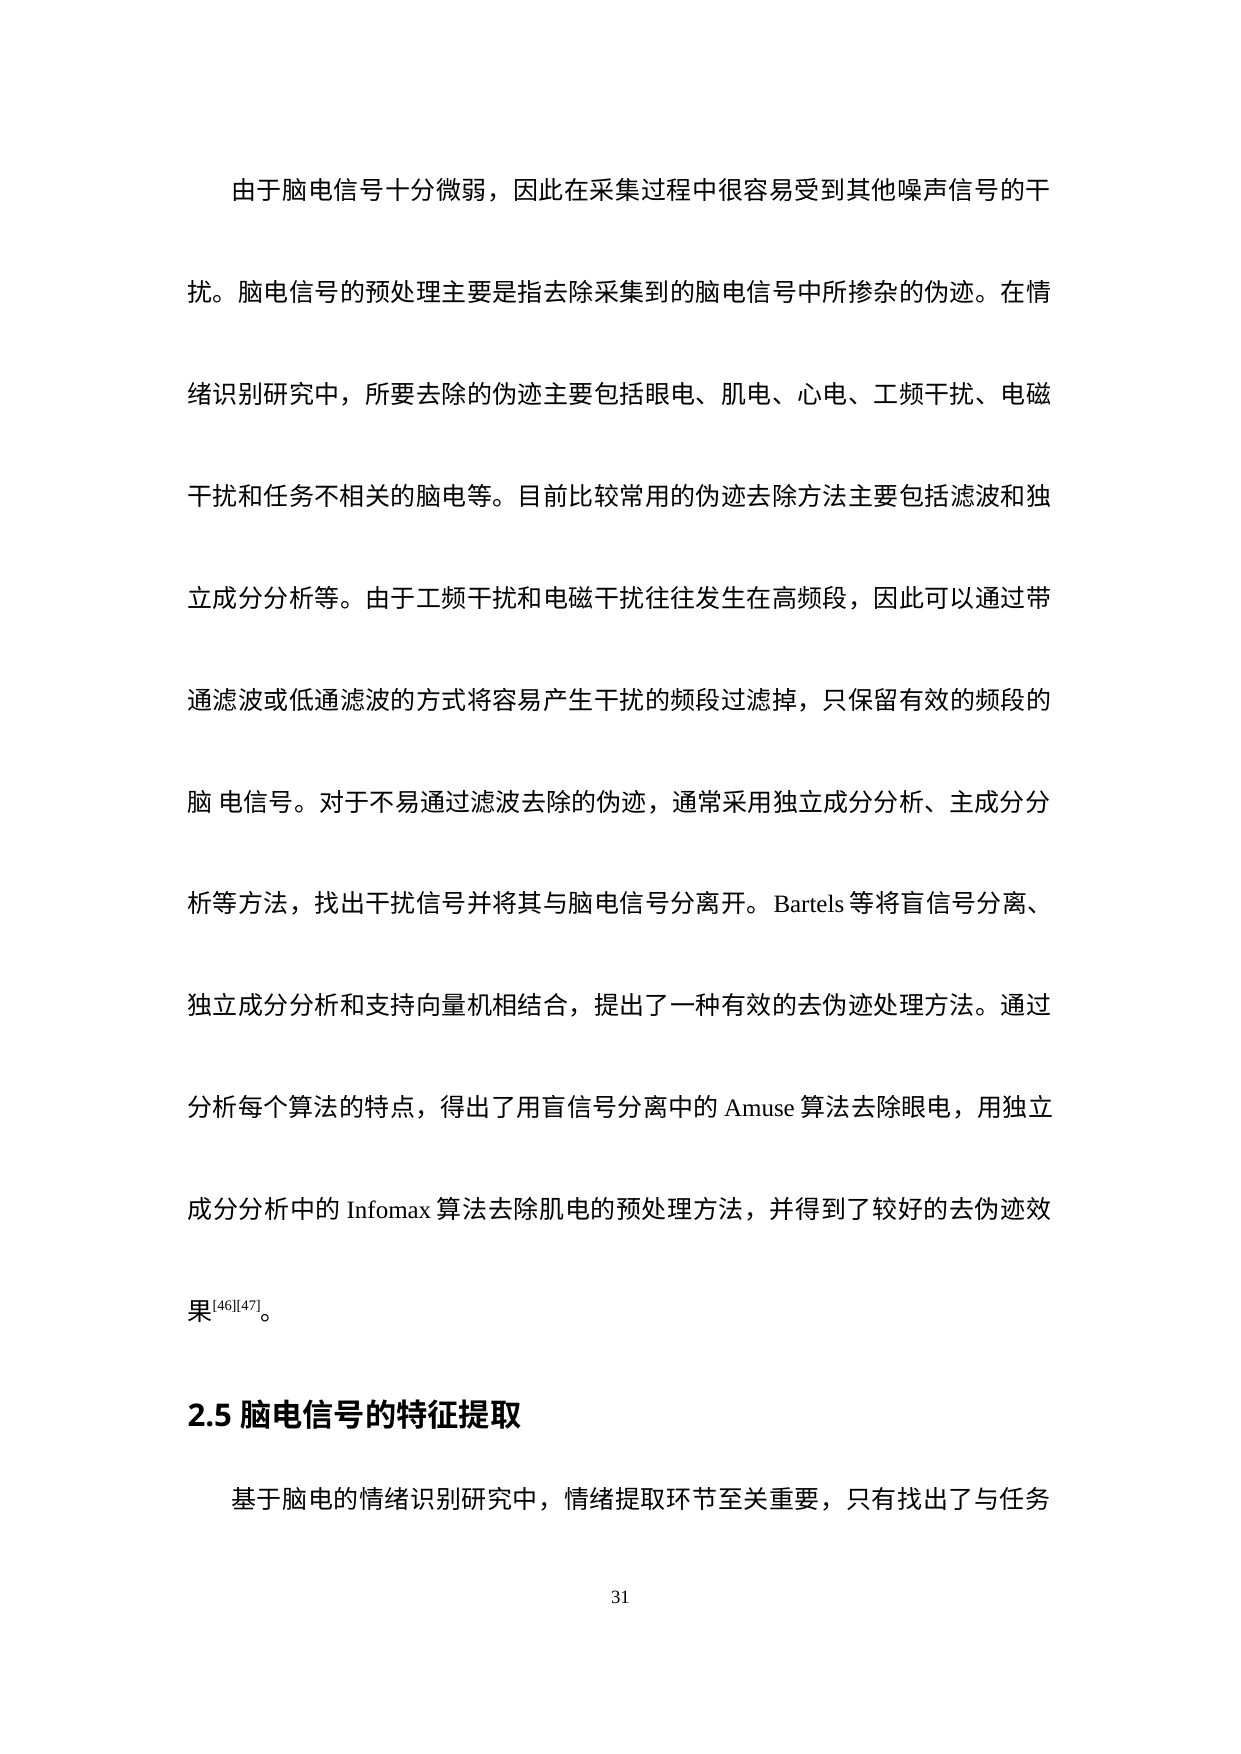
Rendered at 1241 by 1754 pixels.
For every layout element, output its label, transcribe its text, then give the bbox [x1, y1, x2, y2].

text 由于脑电信号十分微弱，因此在采集过程中很容易受到其他噪声信号的干 扰。脑电信号的预处理主要是指去除采集到的脑电信号中所掺杂的伪迹。在情绪识别研究中，所要去除的伪迹主要包括眼电、肌电、心电、工频干扰、电磁干扰和任务不相关的脑电等。目前比较常用的伪迹去除方法主要包括滤波和独立成分分析等。由于工频干扰和电磁干扰往往发生在高频段，因此可以通过带通滤波或低通滤波的方式将容易产生干扰的频段过滤掉，只保留有效的频段的脑 电信号。对于不易通过滤波去除的伪迹，通常采用独立成分分析、主成分分析等方法，找出干扰信号并将其与脑电信号分离开。Bartels等将盲信号分离、独立成分分析和支持向量机相结合，提出了一种有效的去伪迹处理方法。通过分析每个算法的特点，得出了用盲信号分离中的Amuse算法去除眼电，用独立成分分析中的Infomax算法去除肌电的预处理方法，并得到了较好的去伪迹效果[46][47]。 [187, 155, 1053, 1343]
subtitle 2.5 脑电信号的特征提取 [187, 1378, 1053, 1446]
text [187, 1463, 1053, 1531]
